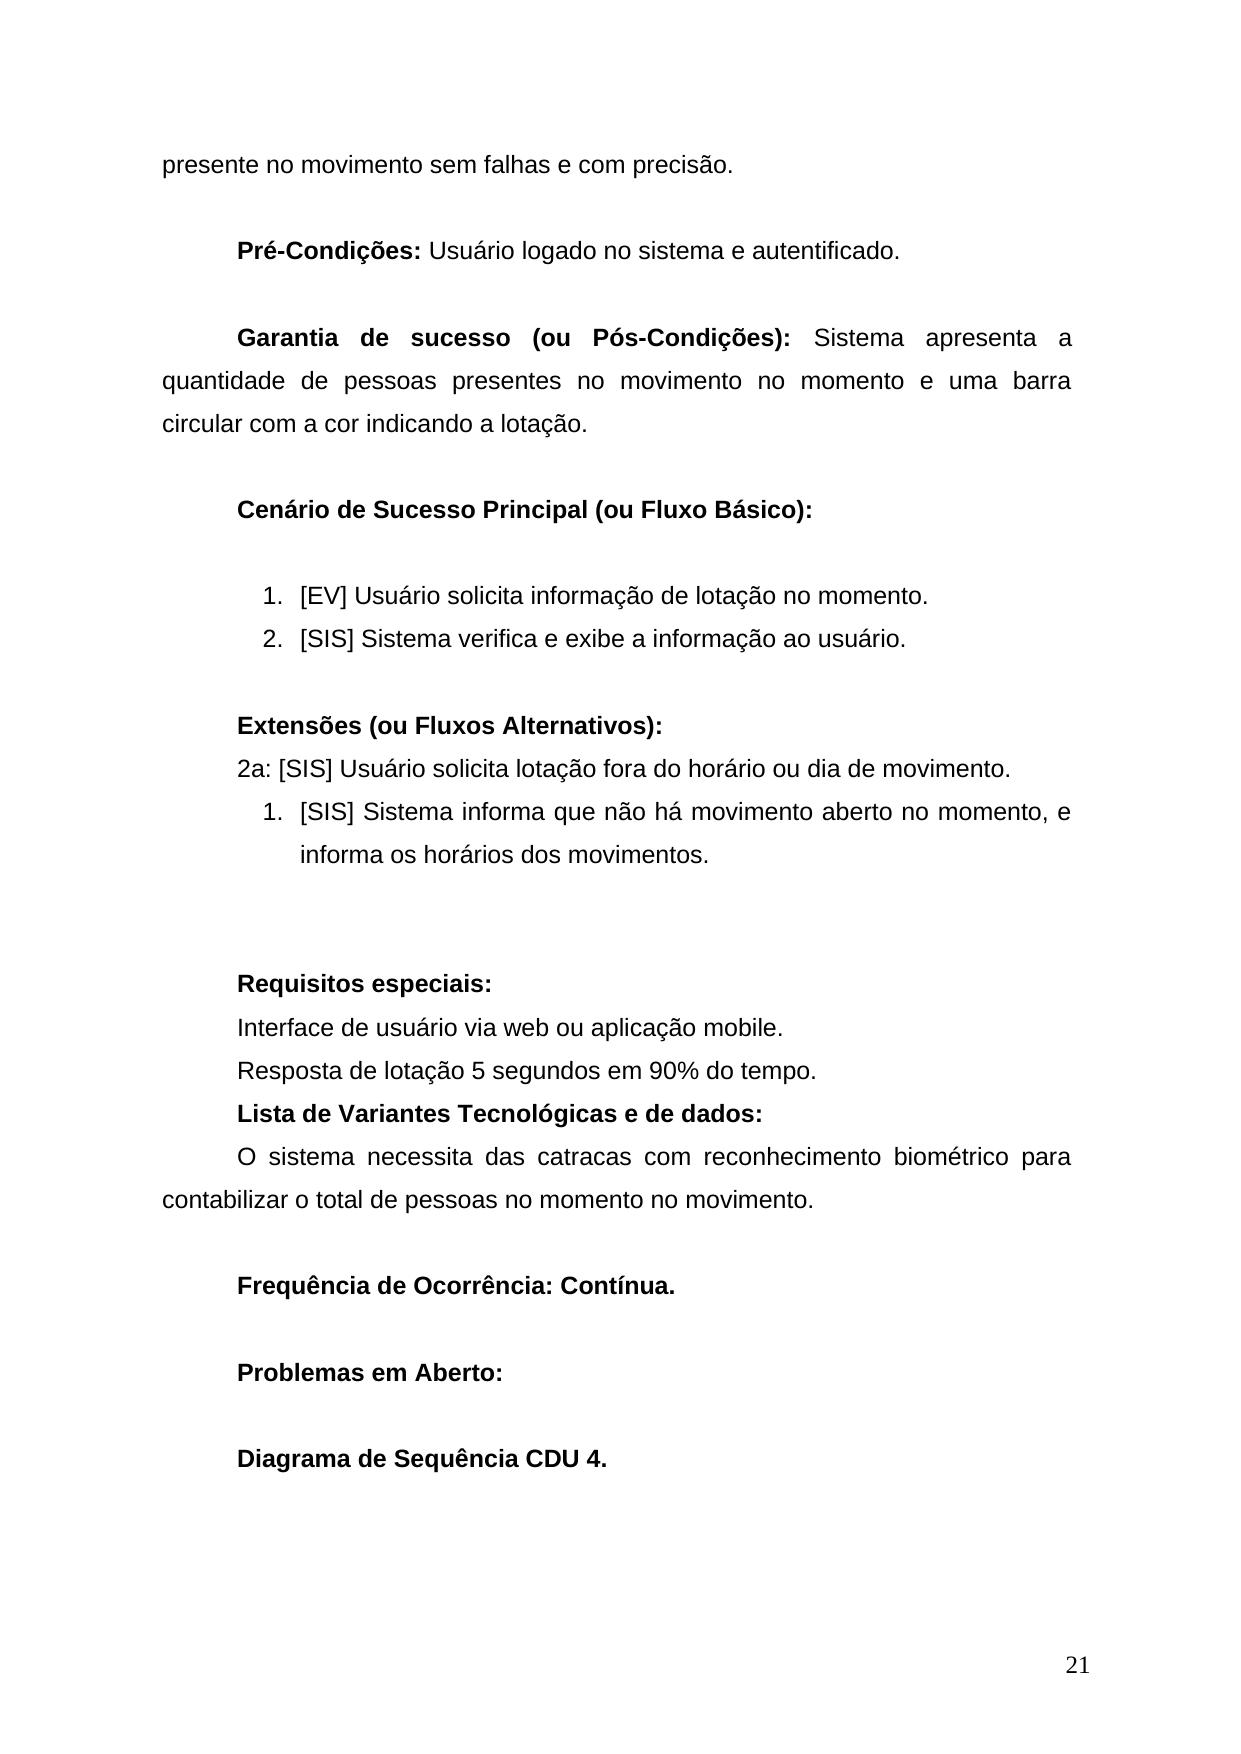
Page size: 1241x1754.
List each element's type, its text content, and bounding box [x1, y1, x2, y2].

text Interface de usuário via web ou aplicação mobile. [162, 1012, 1072, 1041]
list [EV] Usuário solicita informação de lotação no momento. [262, 581, 1072, 610]
text Lista de Variantes Tecnológicas e de dados: [162, 1099, 1072, 1127]
text O sistema necessita das catracas com reconhecimento biométrico para contabilizar o total de pessoas no momento no movimento. [162, 1142, 1072, 1214]
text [162, 150, 1072, 179]
text Garantia de sucesso (ou Pós-Condições): Sistema apresenta a quantidade de pessoas presentes no movimento no momento e uma barra circular com a cor indicando a lotação. [162, 322, 1072, 437]
text Problemas em Aberto: [162, 1357, 1072, 1386]
text Requisitos especiais: [162, 969, 1072, 998]
text Resposta de lotação 5 segundos em 90% do tempo. [162, 1056, 1072, 1084]
list [SIS] Sistema informa que não há movimento aberto no momento, e informa os horários dos movimentos. [262, 797, 1072, 869]
text Diagrama de Sequência CDU 4. [162, 1444, 1072, 1472]
text 2a: [SIS] Usuário solicita lotação fora do horário ou dia de movimento. [162, 754, 1072, 782]
list [SIS] Sistema verifica e exibe a informação ao usuário. [262, 624, 1072, 653]
text Pré-Condições: Usuário logado no sistema e autentificado. [162, 236, 1072, 265]
text Frequência de Ocorrência: Contínua. [162, 1271, 1072, 1300]
text Extensões (ou Fluxos Alternativos): [162, 711, 1072, 739]
text Cenário de Sucesso Principal (ou Fluxo Básico): [162, 495, 1072, 524]
